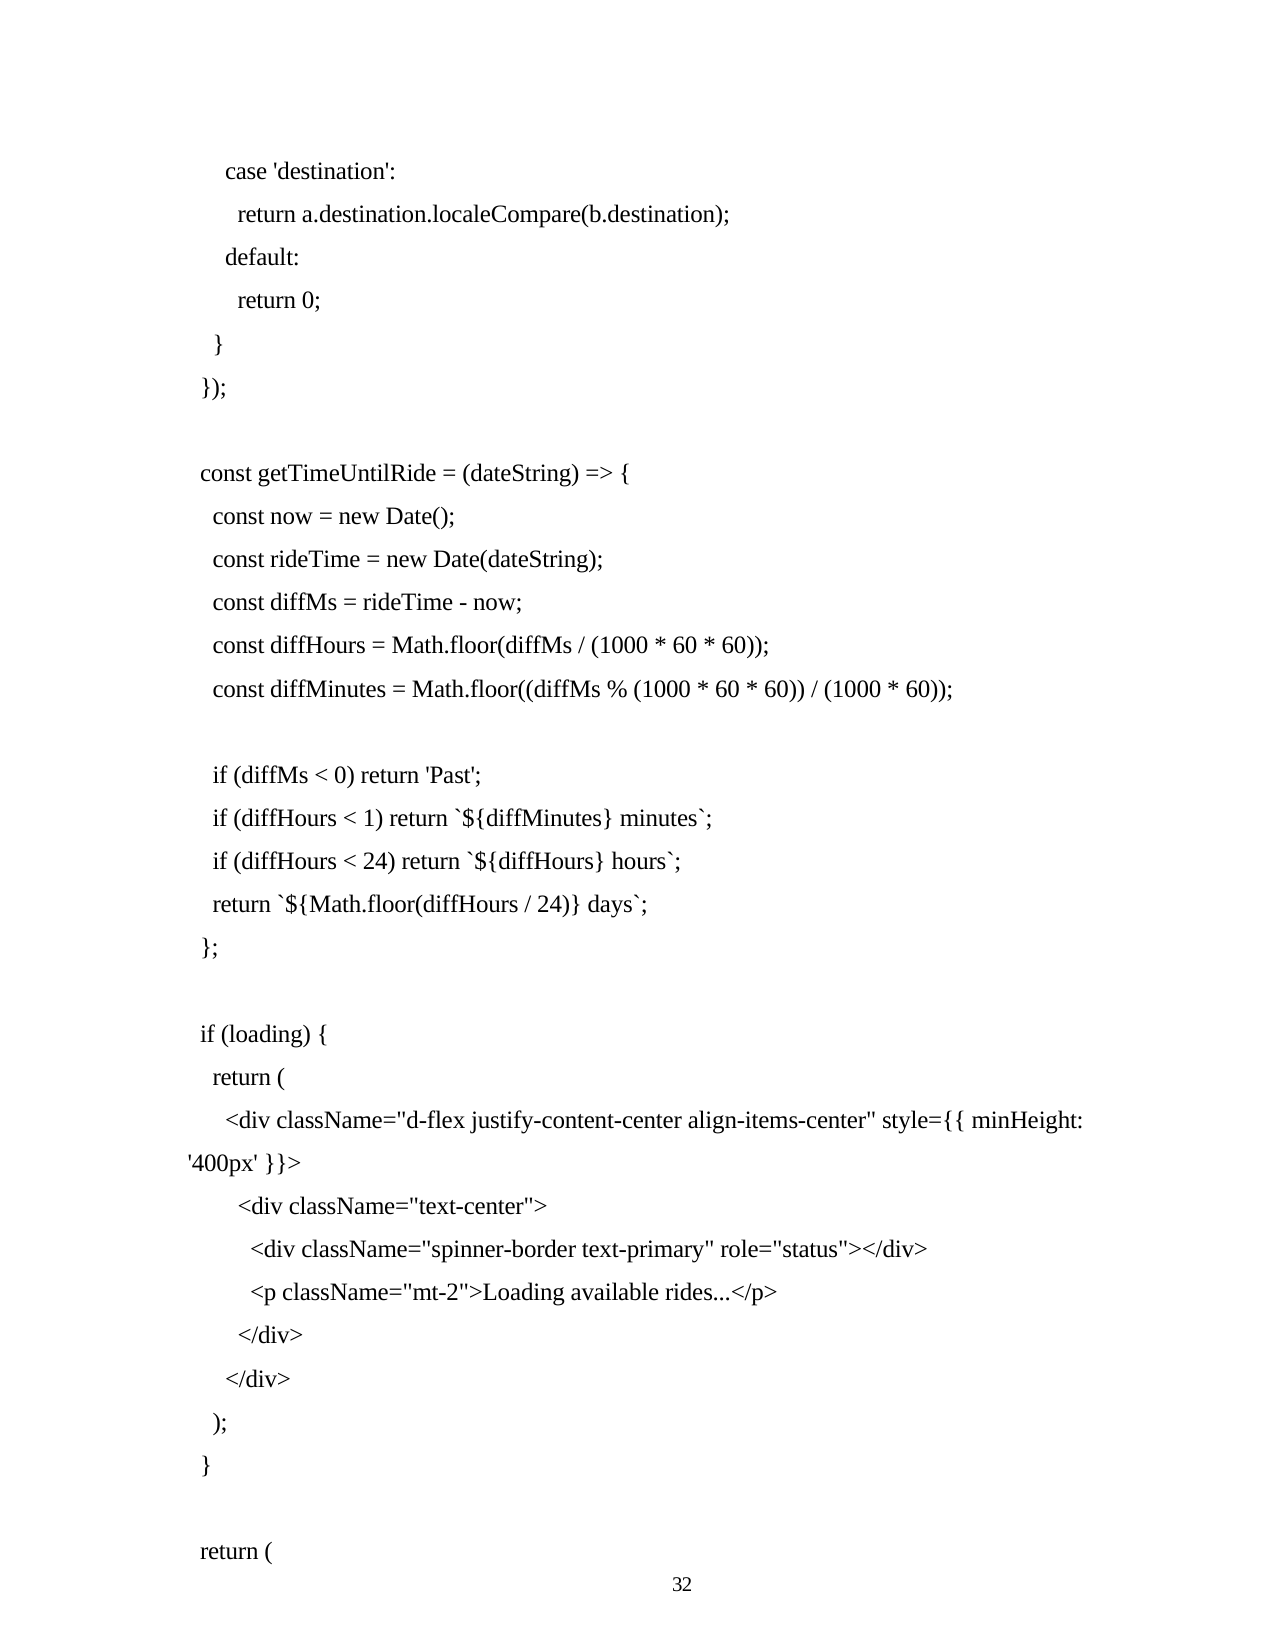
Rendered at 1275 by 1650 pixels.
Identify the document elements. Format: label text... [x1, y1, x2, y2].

text const diffMinutes = Math.floor((diffMs % (1000 * 60 * 60)) / (1000 * 60)); [187, 674, 1200, 702]
text } [187, 1450, 1200, 1479]
text if (diffHours < 1) return `${diffMinutes} minutes`; [187, 803, 1200, 832]
text const rideTime = new Date(dateString); [187, 544, 1200, 573]
text </div> [187, 1364, 1200, 1392]
text } [187, 329, 1200, 357]
text if (diffMs < 0) return 'Past'; [187, 760, 1200, 789]
text return ( [187, 1536, 1200, 1565]
text const diffHours = Math.floor(diffMs / (1000 * 60 * 60)); [187, 631, 1200, 659]
text <p className="mt-2">Loading available rides...</p> [187, 1277, 1200, 1306]
text return 0; [187, 286, 1200, 314]
text return `${Math.floor(diffHours / 24)} days`; [187, 889, 1200, 918]
text if (diffHours < 24) return `${diffHours} hours`; [187, 846, 1200, 875]
text default: [187, 242, 1200, 271]
text <div className="d-flex justify-content-center align-items-center" style={{ minHeight: '400px' }}> [187, 1105, 1200, 1177]
text case 'destination': [187, 156, 1200, 185]
text const now = new Date(); [187, 501, 1200, 530]
text <div className="text-center"> [187, 1191, 1200, 1220]
text const diffMs = rideTime - now; [187, 587, 1200, 616]
text ); [187, 1407, 1200, 1436]
text if (loading) { [187, 1019, 1200, 1047]
text </div> [187, 1321, 1200, 1349]
text const getTimeUntilRide = (dateString) => { [187, 458, 1200, 487]
text }; [187, 932, 1200, 961]
text <div className="spinner-border text-primary" role="status"></div> [187, 1234, 1200, 1263]
text return a.destination.localeCompare(b.destination); [187, 199, 1200, 228]
text return ( [187, 1062, 1200, 1091]
text }); [187, 372, 1200, 401]
